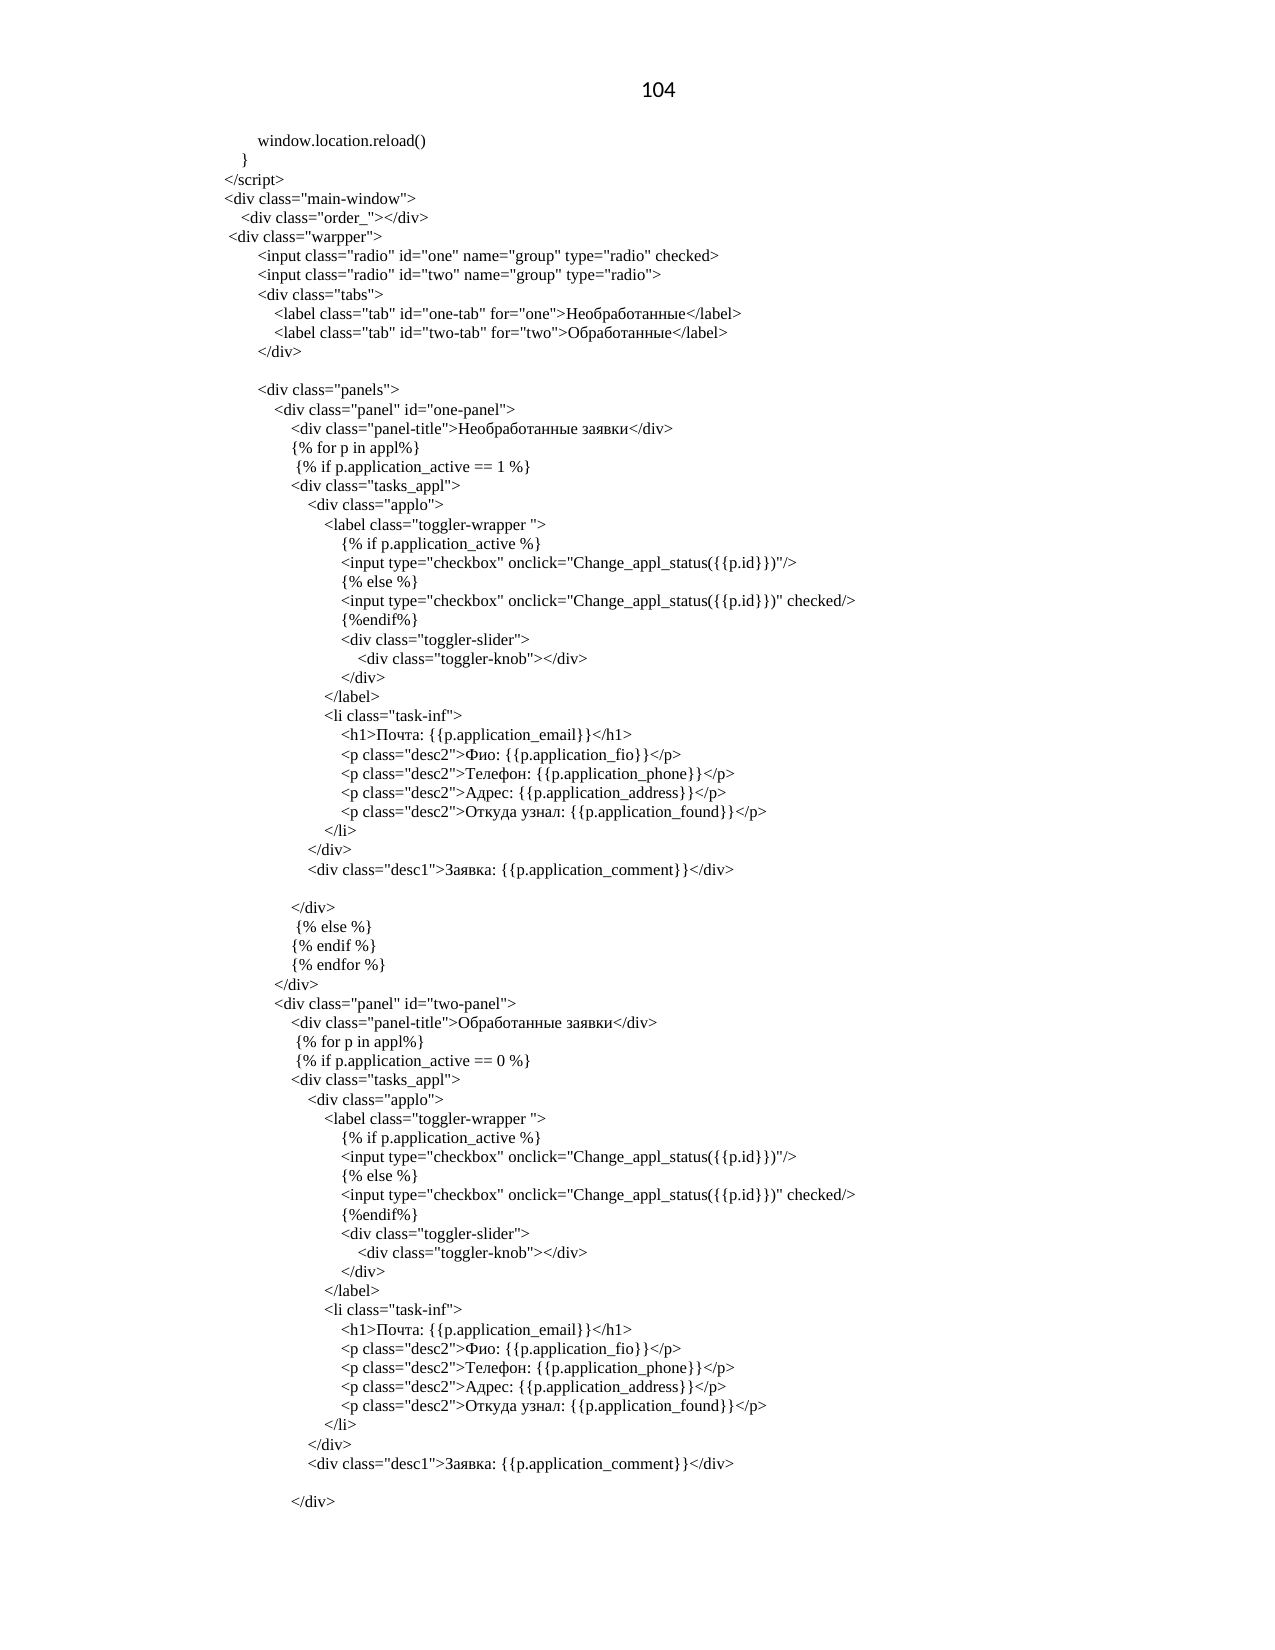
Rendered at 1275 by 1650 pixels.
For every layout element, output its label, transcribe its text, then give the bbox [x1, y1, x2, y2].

text </div> [150, 668, 1167, 687]
text </label> [150, 1281, 1167, 1300]
text <p class="desc2">Откуда узнал: {{p.application_found}}</p> [150, 1396, 1167, 1415]
text <div class="toggler-slider"> [150, 1223, 1167, 1243]
text {% endif %} [150, 936, 1167, 955]
text <label class="toggler-wrapper "> [150, 1108, 1167, 1128]
text <div class="applo"> [150, 1089, 1167, 1108]
text <div class="toggler-slider"> [150, 629, 1167, 648]
text <p class="desc2">Адрес: {{p.application_address}}</p> [150, 783, 1167, 802]
text <div class="warpper"> [150, 227, 1167, 246]
text <p class="desc2">Телефон: {{p.application_phone}}</p> [150, 763, 1167, 783]
text {% endfor %} [150, 955, 1167, 974]
text </div> [150, 840, 1167, 859]
text <p class="desc2">Фио: {{p.application_fio}}</p> [150, 744, 1167, 763]
text <input type="checkbox" onclick="Change_appl_status({{p.id}})"/> [150, 1147, 1167, 1166]
text <div class="panel-title">Необработанные заявки</div> [150, 418, 1167, 438]
text </label> [150, 687, 1167, 706]
text </div> [150, 1434, 1167, 1453]
text <div class="panel-title">Обработанные заявки</div> [150, 1013, 1167, 1032]
text <label class="toggler-wrapper "> [150, 514, 1167, 533]
text <p class="desc2">Телефон: {{p.application_phone}}</p> [150, 1358, 1167, 1377]
text {% if p.application_active == 1 %} [150, 457, 1167, 476]
text <li class="task-inf"> [150, 706, 1167, 725]
text <div class="desc1">Заявка: {{p.application_comment}}</div> [150, 859, 1167, 878]
text } [150, 150, 1167, 169]
text <input type="checkbox" onclick="Change_appl_status({{p.id}})" checked/> [150, 1185, 1167, 1204]
text <input type="checkbox" onclick="Change_appl_status({{p.id}})" checked/> [150, 591, 1167, 610]
text window.location.reload() [150, 131, 1167, 150]
text </script> [150, 169, 1167, 188]
text {% else %} [150, 917, 1167, 936]
text {% if p.application_active == 0 %} [150, 1051, 1167, 1070]
text <div class="tasks_appl"> [150, 476, 1167, 495]
text <div class="desc1">Заявка: {{p.application_comment}}</div> [150, 1453, 1167, 1473]
text {% if p.application_active %} [150, 533, 1167, 553]
text {% for p in appl%} [150, 438, 1167, 457]
text <div class="toggler-knob"></div> [150, 1243, 1167, 1262]
text </div> [150, 1262, 1167, 1281]
text <div class="tasks_appl"> [150, 1070, 1167, 1089]
text <input type="checkbox" onclick="Change_appl_status({{p.id}})"/> [150, 553, 1167, 572]
text <input class="radio" id="two" name="group" type="radio"> [150, 265, 1167, 284]
text </div> [150, 342, 1167, 361]
text <h1>Почта: {{p.application_email}}</h1> [150, 1319, 1167, 1338]
text <p class="desc2">Откуда узнал: {{p.application_found}}</p> [150, 802, 1167, 821]
text </div> [150, 1492, 1167, 1511]
text {%endif%} [150, 610, 1167, 629]
text </li> [150, 821, 1167, 840]
text <div class="tabs"> [150, 284, 1167, 303]
text </div> [150, 974, 1167, 993]
text <div class="order_"></div> [150, 208, 1167, 227]
text {% if p.application_active %} [150, 1128, 1167, 1147]
text <label class="tab" id="two-tab" for="two">Обработанные</label> [150, 323, 1167, 342]
text </li> [150, 1415, 1167, 1434]
text {%endif%} [150, 1204, 1167, 1223]
text <li class="task-inf"> [150, 1300, 1167, 1319]
text <div class="applo"> [150, 495, 1167, 514]
text <p class="desc2">Фио: {{p.application_fio}}</p> [150, 1338, 1167, 1358]
text </div> [150, 898, 1167, 917]
text {% for p in appl%} [150, 1032, 1167, 1051]
text {% else %} [150, 1166, 1167, 1185]
text <label class="tab" id="one-tab" for="one">Необработанные</label> [150, 303, 1167, 323]
text <h1>Почта: {{p.application_email}}</h1> [150, 725, 1167, 744]
text {% else %} [150, 572, 1167, 591]
text <div class="panels"> [150, 380, 1167, 399]
text <div class="main-window"> [150, 188, 1167, 208]
text <p class="desc2">Адрес: {{p.application_address}}</p> [150, 1377, 1167, 1396]
text <div class="toggler-knob"></div> [150, 648, 1167, 668]
text <div class="panel" id="one-panel"> [150, 399, 1167, 418]
text <input class="radio" id="one" name="group" type="radio" checked> [150, 246, 1167, 265]
text <div class="panel" id="two-panel"> [150, 993, 1167, 1013]
